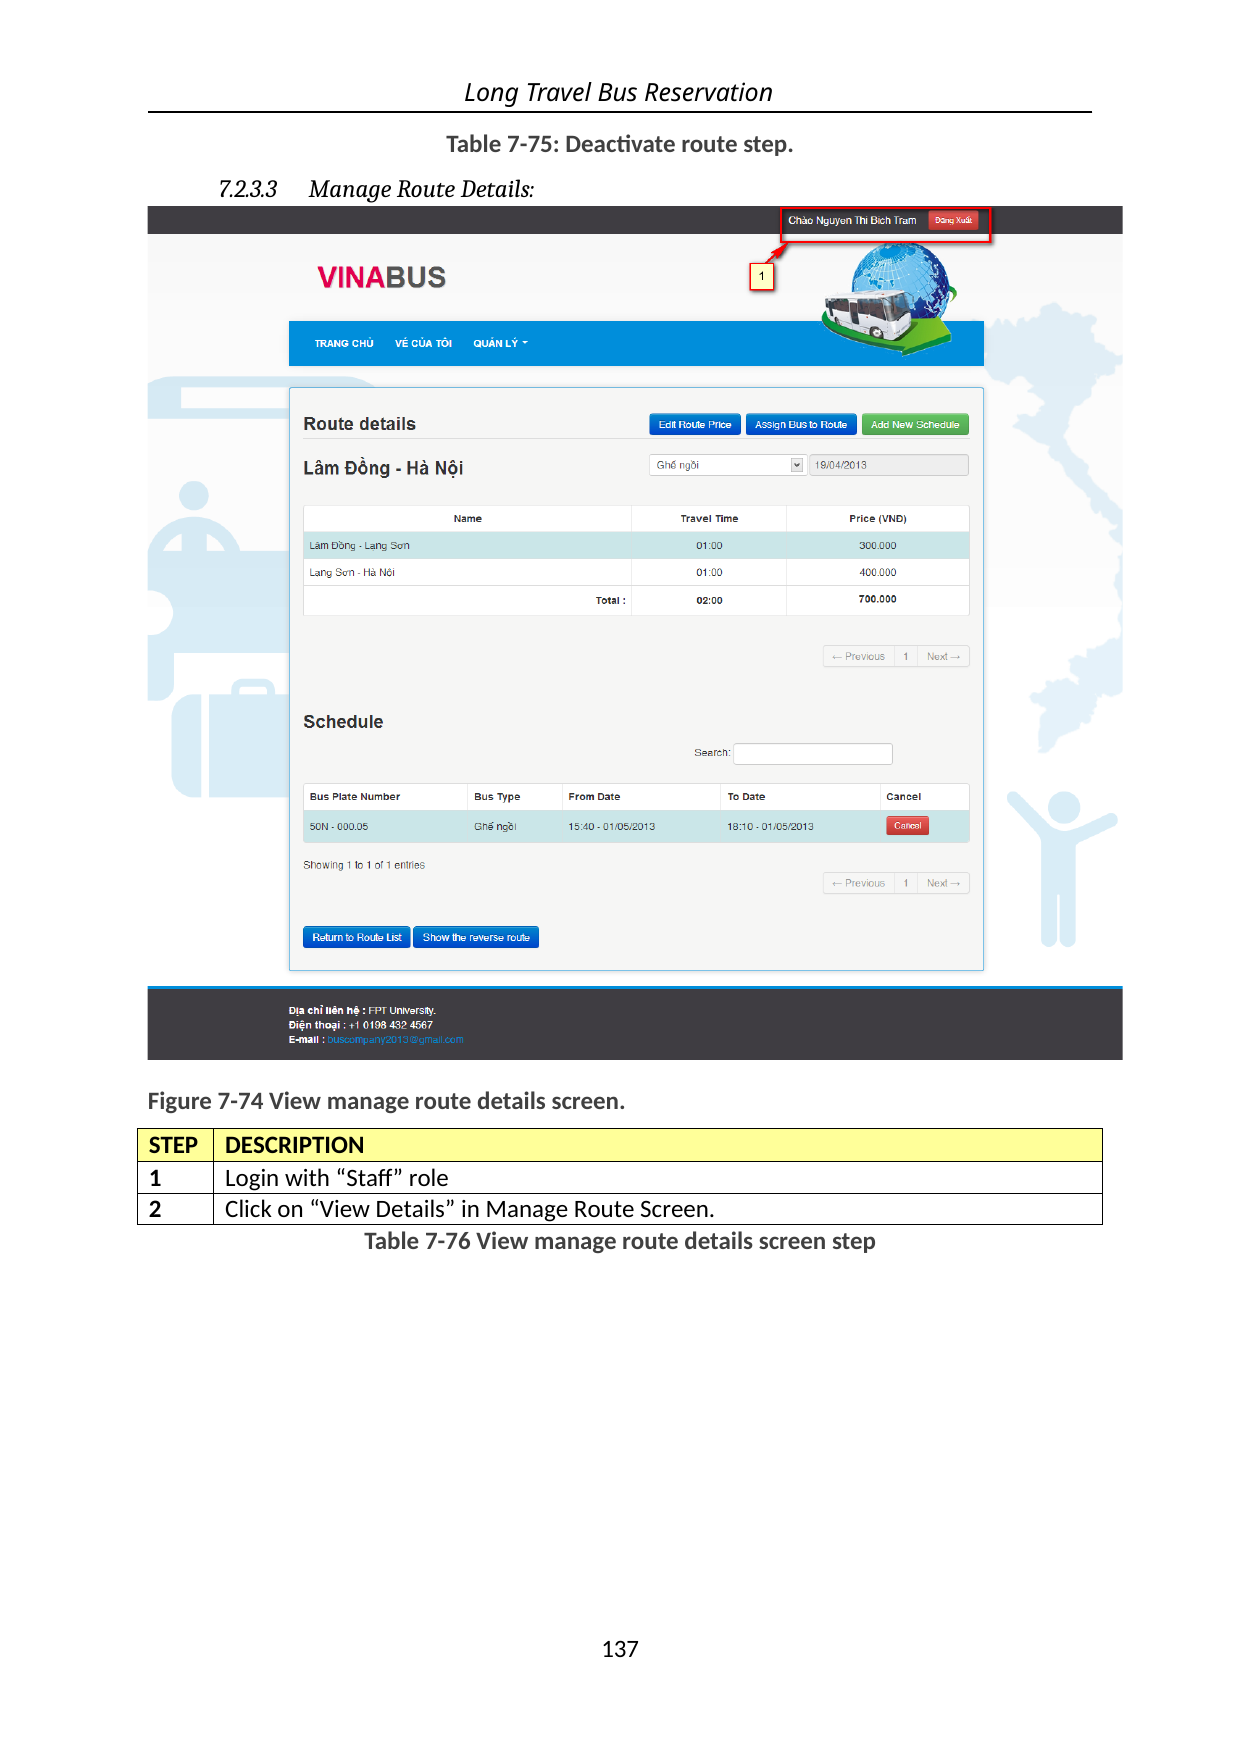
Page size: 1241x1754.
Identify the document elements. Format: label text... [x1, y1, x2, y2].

subtitle Manage Route Details: [218, 175, 1092, 204]
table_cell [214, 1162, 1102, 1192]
picture [147, 206, 1123, 1060]
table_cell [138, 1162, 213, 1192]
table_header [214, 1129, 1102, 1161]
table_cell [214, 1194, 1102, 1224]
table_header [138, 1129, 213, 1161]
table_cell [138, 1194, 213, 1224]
